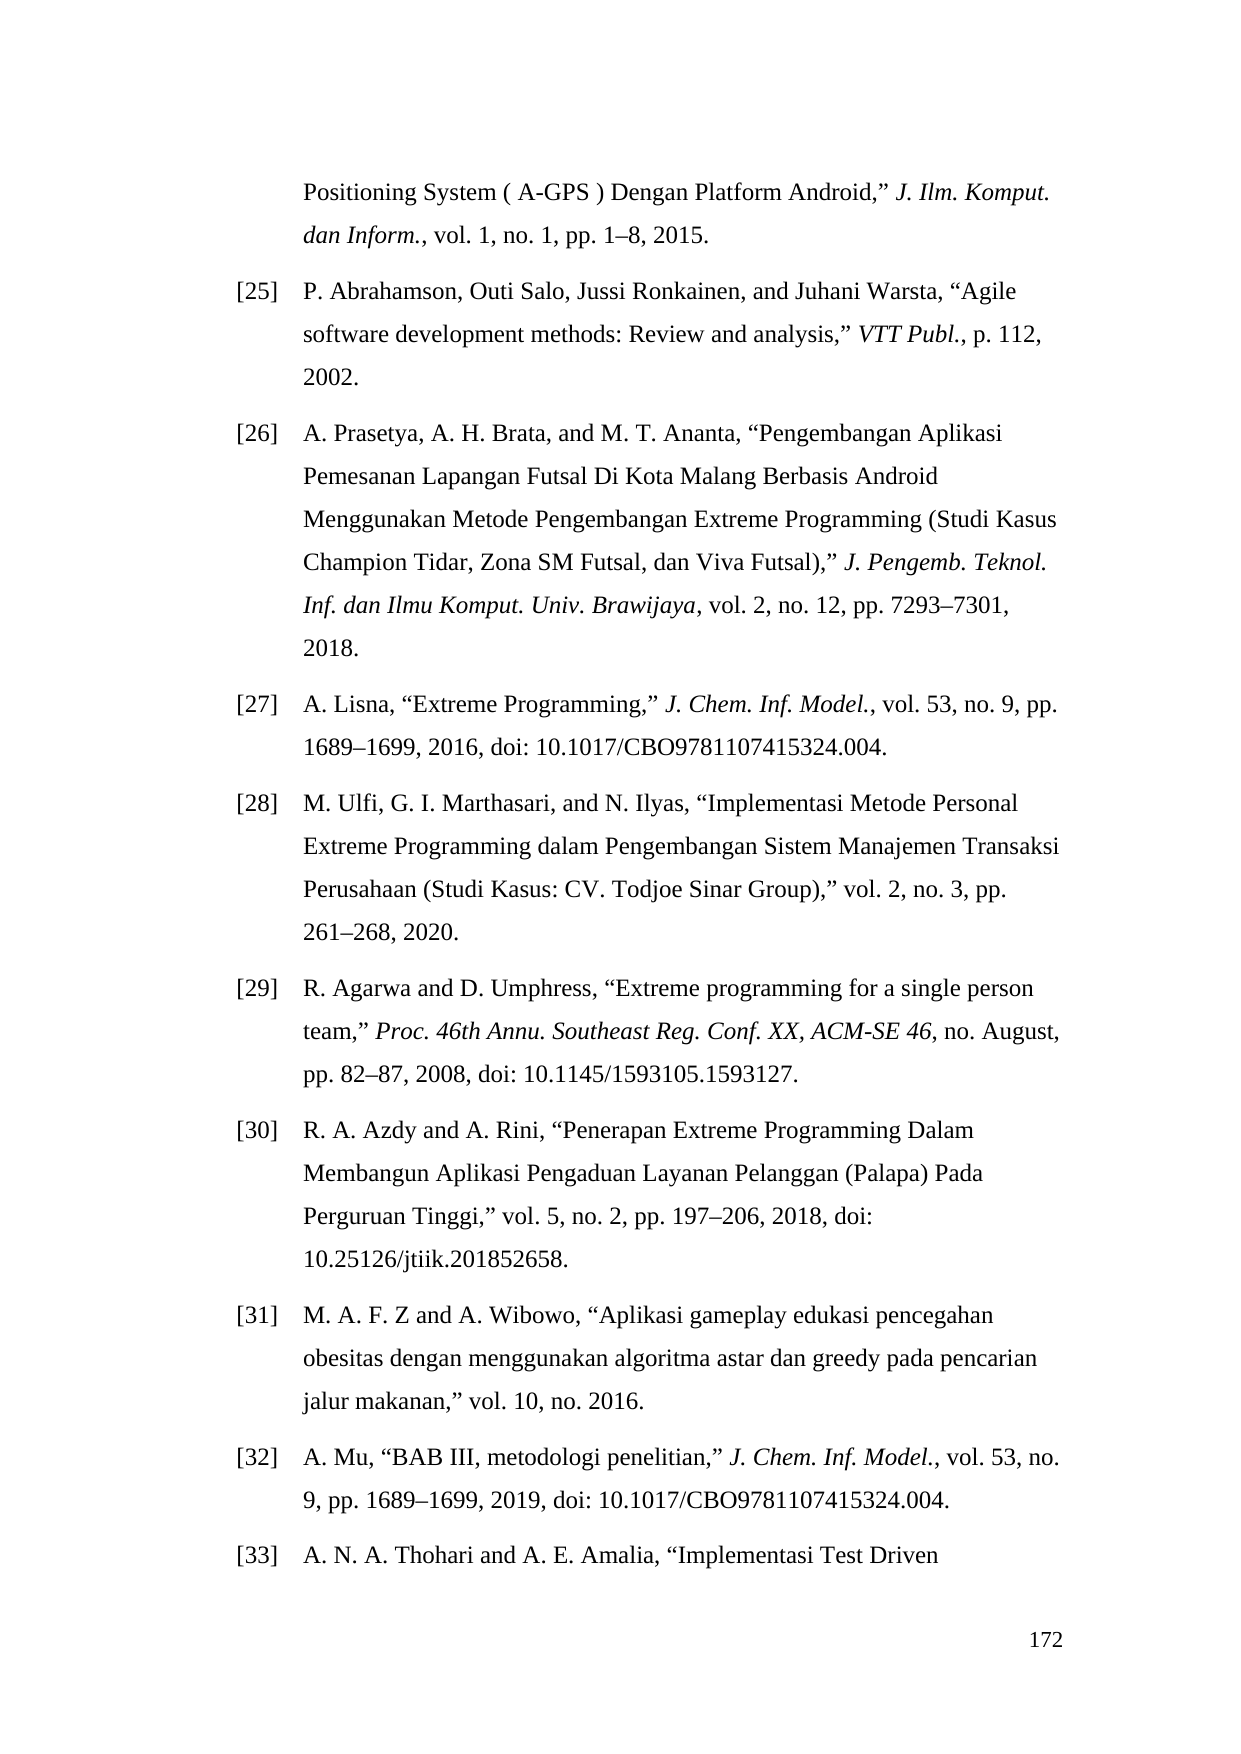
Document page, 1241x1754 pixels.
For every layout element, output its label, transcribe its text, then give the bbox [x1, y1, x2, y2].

text [31] M. A. F. Z and A. Wibowo, “Aplikasi gameplay edukasi pencegahan obesitas dengan menggunakan algoritma astar dan greedy pada pencarian jalur makanan,” vol. 10, no. 2016. [236, 1300, 1063, 1415]
text [28] M. Ulfi, G. I. Marthasari, and N. Ilyas, “Implementasi Metode Personal Extreme Programming dalam Pengembangan Sistem Manajemen Transaksi Perusahaan (Studi Kasus: CV. Todjoe Sinar Group),” vol. 2, no. 3, pp. 261–268, 2020. [236, 788, 1063, 946]
text [29] R. Agarwa and D. Umphress, “Extreme programming for a single person team,” Proc. 46th Annu. Southeast Reg. Conf. XX, ACM-SE 46, no. August, pp. 82–87, 2008, doi: 10.1145/1593105.1593127. [236, 973, 1063, 1088]
text [30] R. A. Azdy and A. Rini, “Penerapan Extreme Programming Dalam Membangun Aplikasi Pengaduan Layanan Pelanggan (Palapa) Pada Perguruan Tinggi,” vol. 5, no. 2, pp. 197–206, 2018, doi: 10.25126/jtiik.201852658. [236, 1115, 1063, 1273]
text [26] A. Prasetya, A. H. Brata, and M. T. Ananta, “Pengembangan Aplikasi Pemesanan Lapangan Futsal Di Kota Malang Berbasis Android Menggunakan Metode Pengembangan Extreme Programming (Studi Kasus Champion Tidar, Zona SM Futsal, dan Viva Futsal),” J. Pengemb. Teknol. Inf. dan Ilmu Komput. Univ. Brawijaya, vol. 2, no. 12, pp. 7293–7301, 2018. [236, 418, 1063, 662]
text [236, 1540, 1063, 1569]
text [32] A. Mu, “BAB III, metodologi penelitian,” J. Chem. Inf. Model., vol. 53, no. 9, pp. 1689–1699, 2019, doi: 10.1017/CBO9781107415324.004. [236, 1442, 1063, 1513]
text [27] A. Lisna, “Extreme Programming,” J. Chem. Inf. Model., vol. 53, no. 9, pp. 1689–1699, 2016, doi: 10.1017/CBO9781107415324.004. [236, 689, 1063, 761]
text [25] P. Abrahamson, Outi Salo, Jussi Ronkainen, and Juhani Warsta, “Agile software development methods: Review and analysis,” VTT Publ., p. 112, 2002. [236, 276, 1063, 391]
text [236, 177, 1063, 249]
